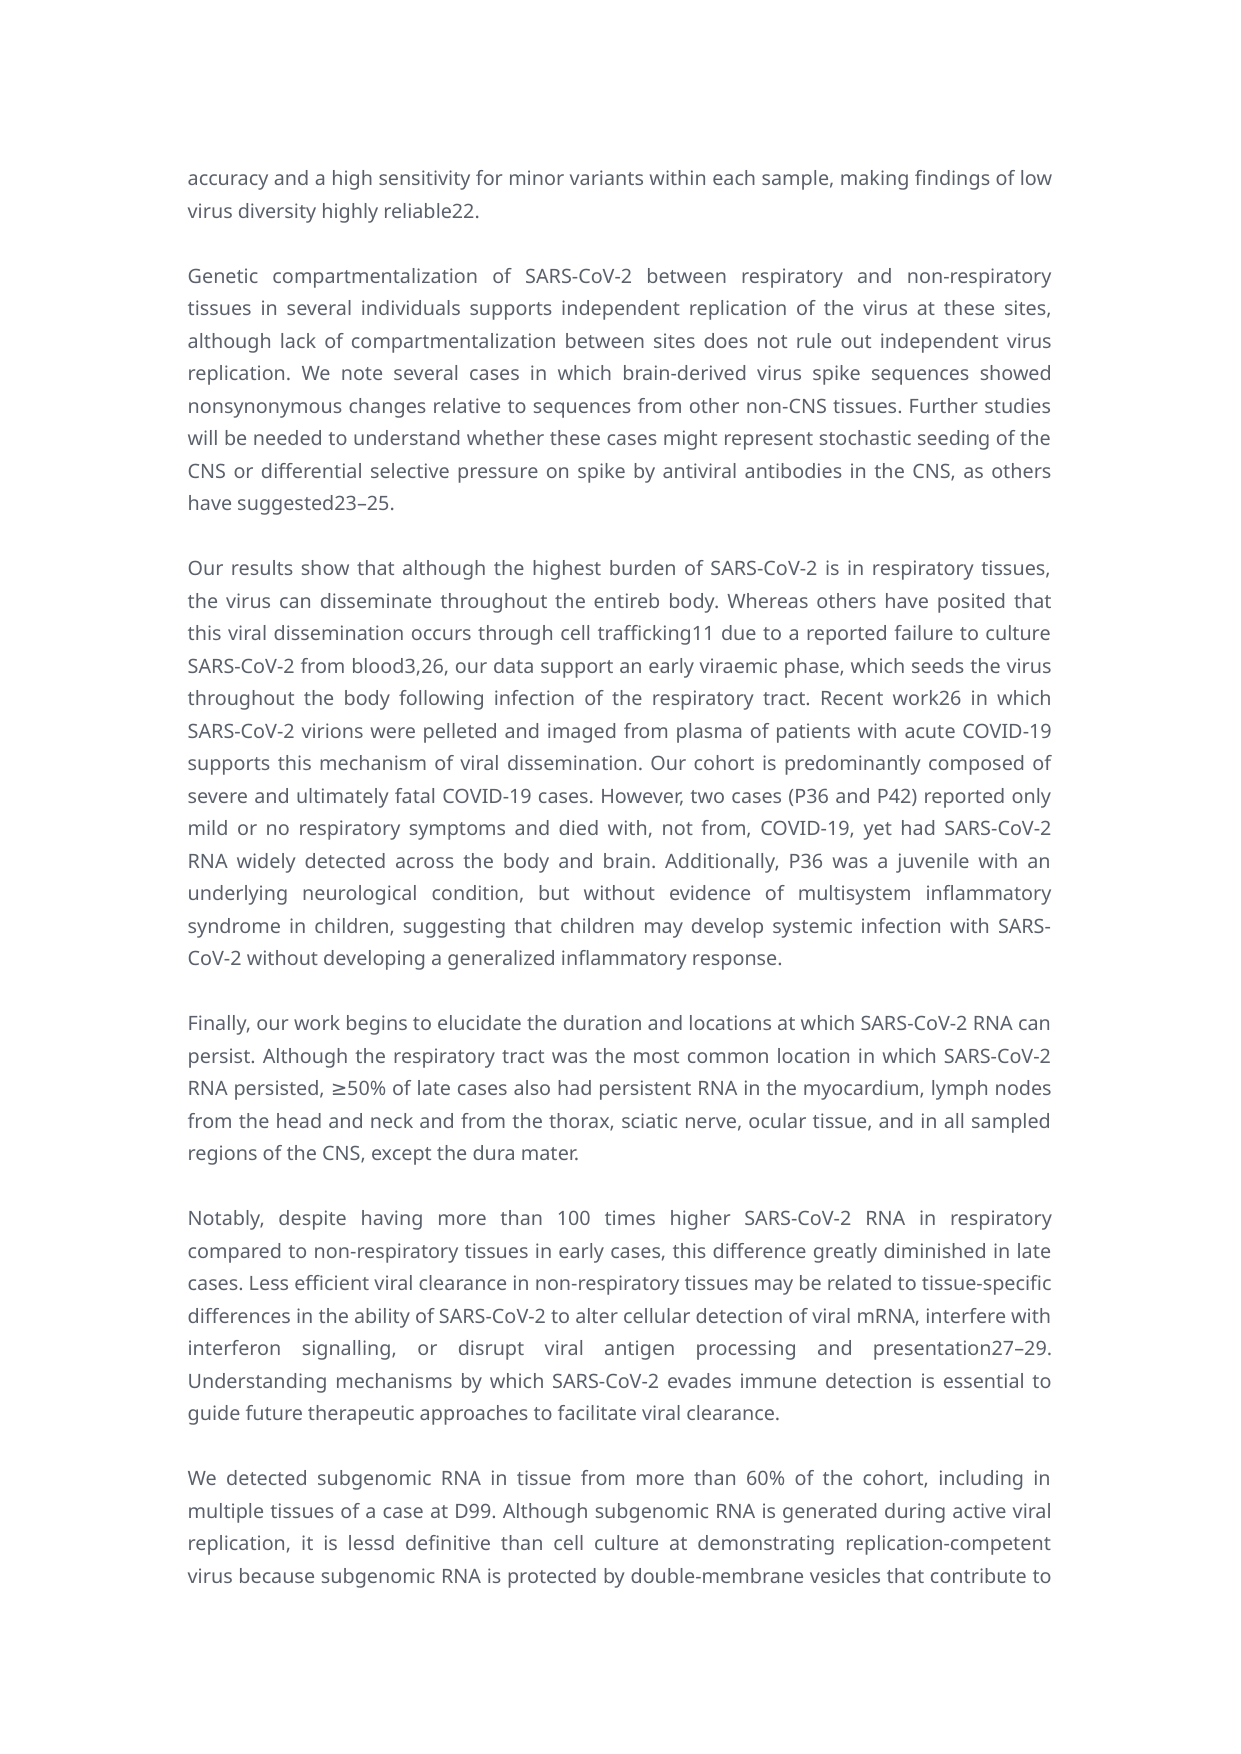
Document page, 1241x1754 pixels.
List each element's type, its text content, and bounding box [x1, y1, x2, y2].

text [187, 162, 1053, 227]
text Our results show that although the highest burden of SARS-CoV-2 is in respiratory tissues, the virus can disseminate throughout the entireb body. Whereas others have posited that this viral dissemination occurs through cell trafficking11 due to a reported failure to culture SARS-CoV-2 from blood3,26, our data support an early viraemic phase, which seeds the virus throughout the body following infection of the respiratory tract. Recent work26 in which SARS-CoV-2 virions were pelleted and imaged from plasma of patients with acute COVID-19 supports this mechanism of viral dissemination. Our cohort is predominantly composed of severe and ultimately fatal COVID-19 cases. However, two cases (P36 and P42) reported only mild or no respiratory symptoms and died with, not from, COVID-19, yet had SARS-CoV-2 RNA widely detected across the body and brain. Additionally, P36 was a juvenile with an underlying neurological condition, but without evidence of multisystem inflammatory syndrome in children, suggesting that children may develop systemic infection with SARS-CoV-2 without developing a generalized inflammatory response. [187, 696, 1053, 974]
text Finally, our work begins to elucidate the duration and locations at which SARS-CoV-2 RNA can persist. Although the respiratory tract was the most common location in which SARS-CoV-2 RNA persisted, ≥50% of late cases also had persistent RNA in the myocardium, lymph nodes from the head and neck and from the thorax, sciatic nerve, ocular tissue, and in all sampled regions of the CNS, except the dura mater. [187, 1007, 1053, 1118]
text Finally, our work begins to elucidate the duration and locations at which SARS-CoV-2 RNA can persist. Although the respiratory tract was the most common location in which SARS-CoV-2 RNA persisted, ≥50% of late cases also had persistent RNA in the myocardium, lymph nodes from the head and neck and from the thorax, sciatic nerve, ocular tissue, and in all sampled regions of the CNS, except the dura mater. [187, 1119, 1053, 1169]
text Notably, despite having more than 100 times higher SARS-CoV-2 RNA in respiratory compared to non-respiratory tissues in early cases, this difference greatly diminished in late cases. Less efficient viral clearance in non-respiratory tissues may be related to tissue-specific differences in the ability of SARS-CoV-2 to alter cellular detection of viral mRNA, interfere with interferon signalling, or disrupt viral antigen processing and presentation27–29. Understanding mechanisms by which SARS-CoV-2 evades immune detection is essential to guide future therapeutic approaches to facilitate viral clearance. [187, 1202, 1053, 1429]
text Genetic compartmentalization of SARS-CoV-2 between respiratory and non-respiratory tissues in several individuals supports independent replication of the virus at these sites, although lack of compartmentalization between sites does not rule out independent virus replication. We note several cases in which brain-derived virus spike sequences showed nonsynonymous changes relative to sequences from other non-CNS tissues. Further studies will be needed to understand whether these cases might represent stochastic seeding of the CNS or differential selective pressure on spike by antiviral antibodies in the CNS, as others have suggested23–25. [187, 259, 1053, 305]
text Genetic compartmentalization of SARS-CoV-2 between respiratory and non-respiratory tissues in several individuals supports independent replication of the virus at these sites, although lack of compartmentalization between sites does not rule out independent virus replication. We note several cases in which brain-derived virus spike sequences showed nonsynonymous changes relative to sequences from other non-CNS tissues. Further studies will be needed to understand whether these cases might represent stochastic seeding of the CNS or differential selective pressure on spike by antiviral antibodies in the CNS, as others have suggested23–25. [187, 435, 1053, 519]
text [187, 1574, 1053, 1592]
text Genetic compartmentalization of SARS-CoV-2 between respiratory and non-respiratory tissues in several individuals supports independent replication of the virus at these sites, although lack of compartmentalization between sites does not rule out independent virus replication. We note several cases in which brain-derived virus spike sequences showed nonsynonymous changes relative to sequences from other non-CNS tissues. Further studies will be needed to understand whether these cases might represent stochastic seeding of the CNS or differential selective pressure on spike by antiviral antibodies in the CNS, as others have suggested23–25. [187, 306, 1053, 434]
